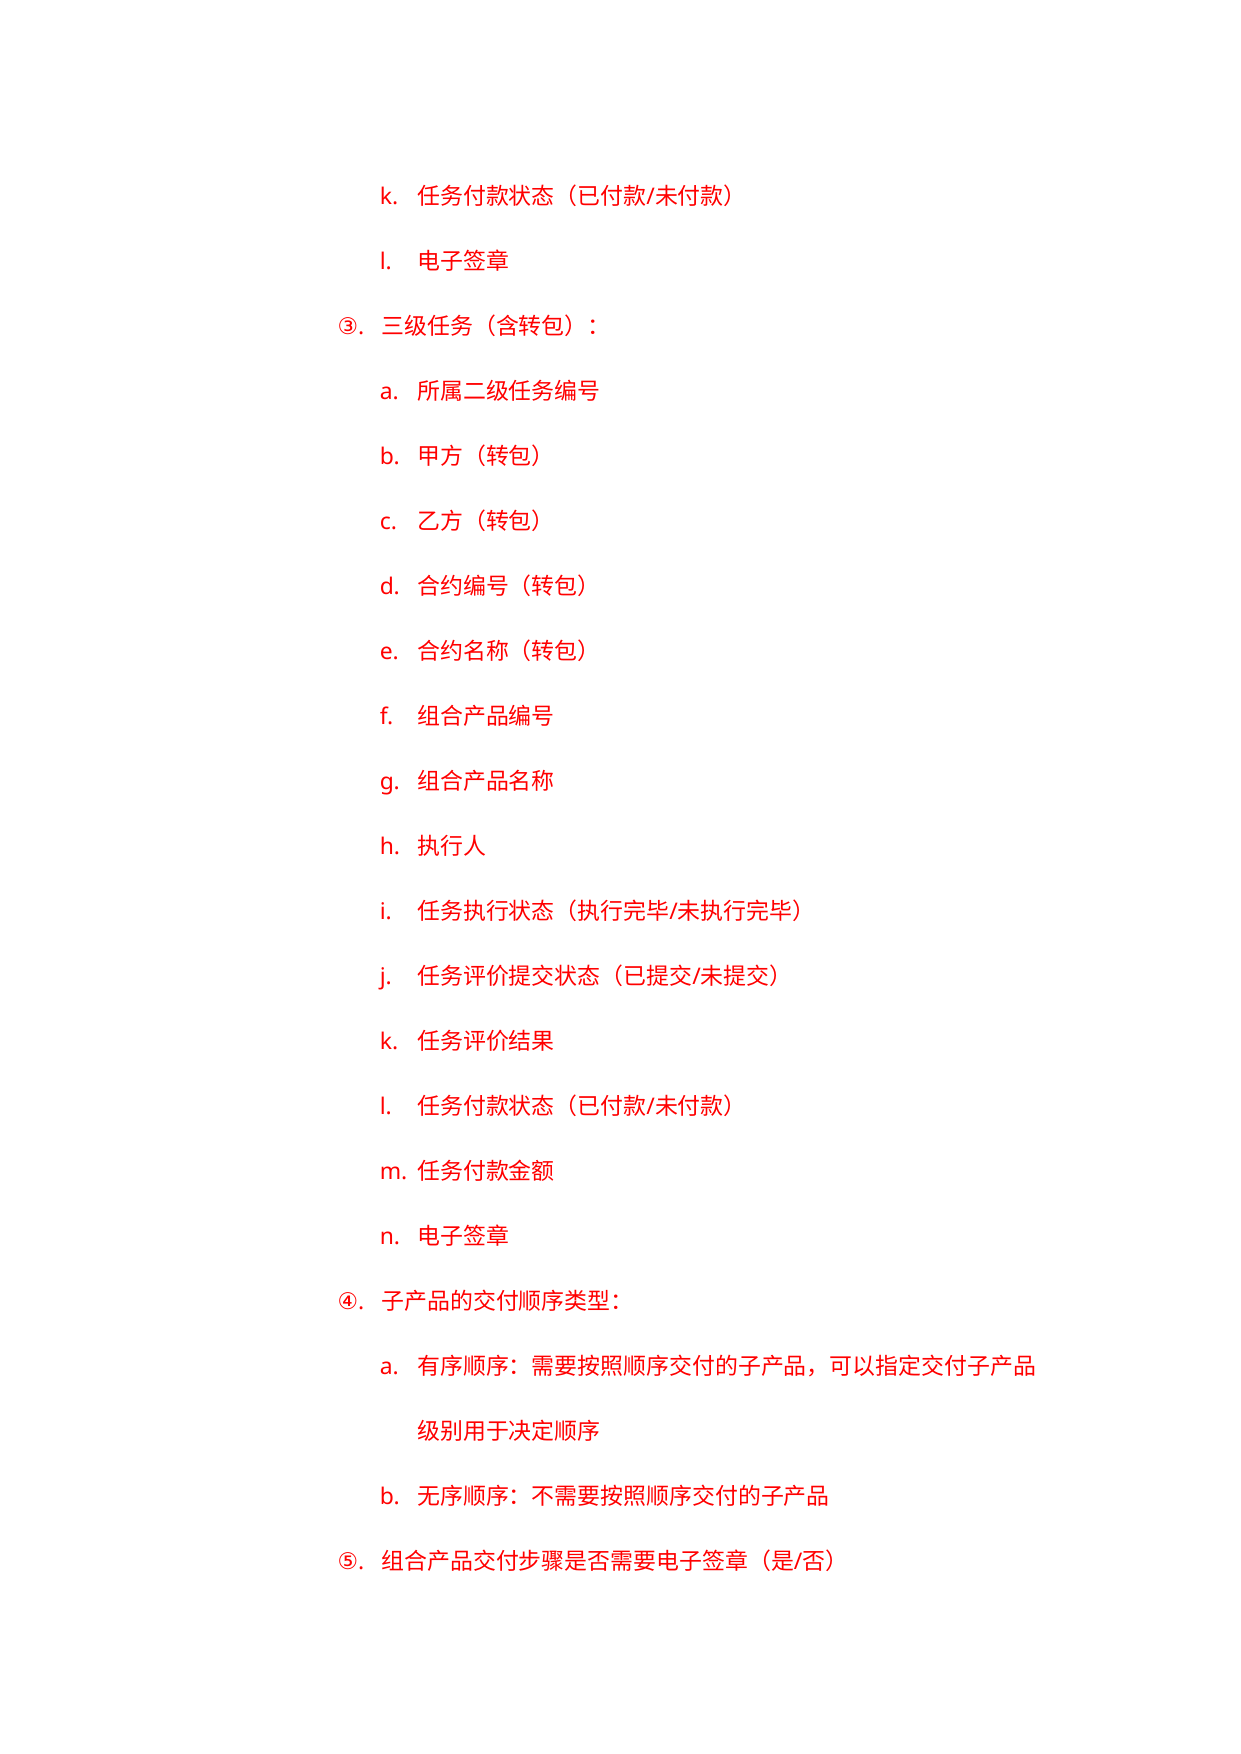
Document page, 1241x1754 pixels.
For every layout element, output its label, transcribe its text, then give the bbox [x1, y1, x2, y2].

list 电子签章 [379, 292, 1053, 357]
list 无序顺序：不需要按照顺序交付的子产品 [379, 1527, 1053, 1592]
list 组合产品编号 [379, 747, 1053, 812]
list 任务执行状态（执行完毕/未执行完毕） [379, 942, 1053, 1007]
list 任务付款金额 [379, 1202, 1053, 1267]
list 合约名称（转包） [379, 682, 1053, 747]
list 有序顺序：需要按照顺序交付的子产品，可以指定交付子产品级别用于决定顺序 [379, 1397, 1053, 1527]
list 任务评价提交状态（已提交/未提交） [379, 1007, 1053, 1072]
list 合约编号（转包） [379, 617, 1053, 682]
list 所属二级任务编号 [379, 422, 1053, 487]
list 三级任务（含转包）： [337, 357, 1053, 422]
list 乙方（转包） [379, 552, 1053, 617]
list 任务付款状态（已付款/未付款） [379, 1137, 1053, 1202]
list 电子签章 [379, 1267, 1053, 1332]
list 任务评价结果 [379, 162, 1053, 227]
list 甲方（转包） [379, 487, 1053, 552]
list 任务评价结果 [379, 1072, 1053, 1137]
list 任务付款状态（已付款/未付款） [379, 227, 1053, 292]
list 子产品的交付顺序类型： [337, 1332, 1053, 1397]
list 组合产品名称 [379, 812, 1053, 877]
list 执行人 [379, 877, 1053, 942]
